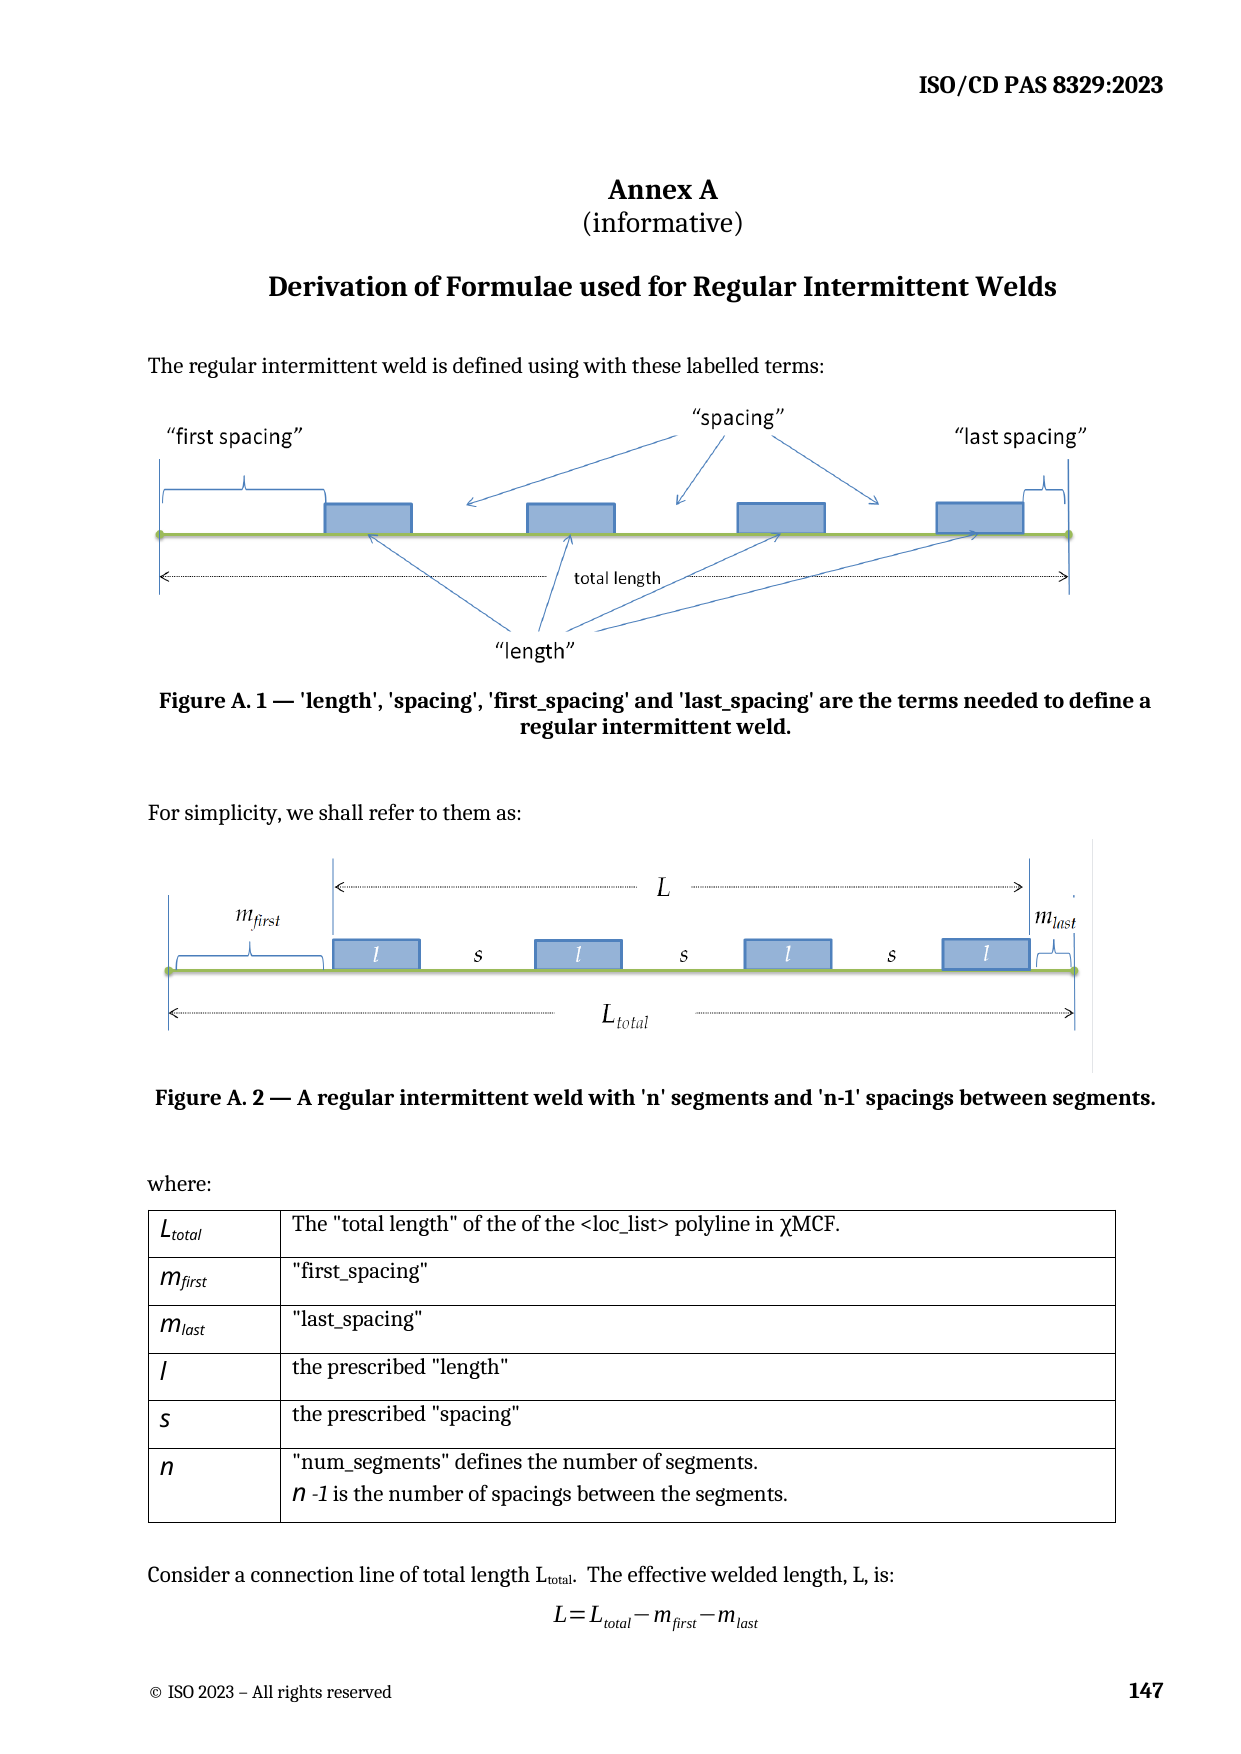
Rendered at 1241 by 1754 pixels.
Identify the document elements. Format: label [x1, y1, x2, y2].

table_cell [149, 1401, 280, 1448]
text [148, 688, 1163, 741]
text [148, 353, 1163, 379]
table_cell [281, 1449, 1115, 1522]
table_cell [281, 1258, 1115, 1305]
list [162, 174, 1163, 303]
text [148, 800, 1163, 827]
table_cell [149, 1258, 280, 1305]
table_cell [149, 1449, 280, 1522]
picture [147, 839, 1093, 1073]
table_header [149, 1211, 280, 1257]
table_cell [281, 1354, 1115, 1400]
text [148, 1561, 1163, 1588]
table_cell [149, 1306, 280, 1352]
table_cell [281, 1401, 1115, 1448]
picture [147, 391, 1093, 676]
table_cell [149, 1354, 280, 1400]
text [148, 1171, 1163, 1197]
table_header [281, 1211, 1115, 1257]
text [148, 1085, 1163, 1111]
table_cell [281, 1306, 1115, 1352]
